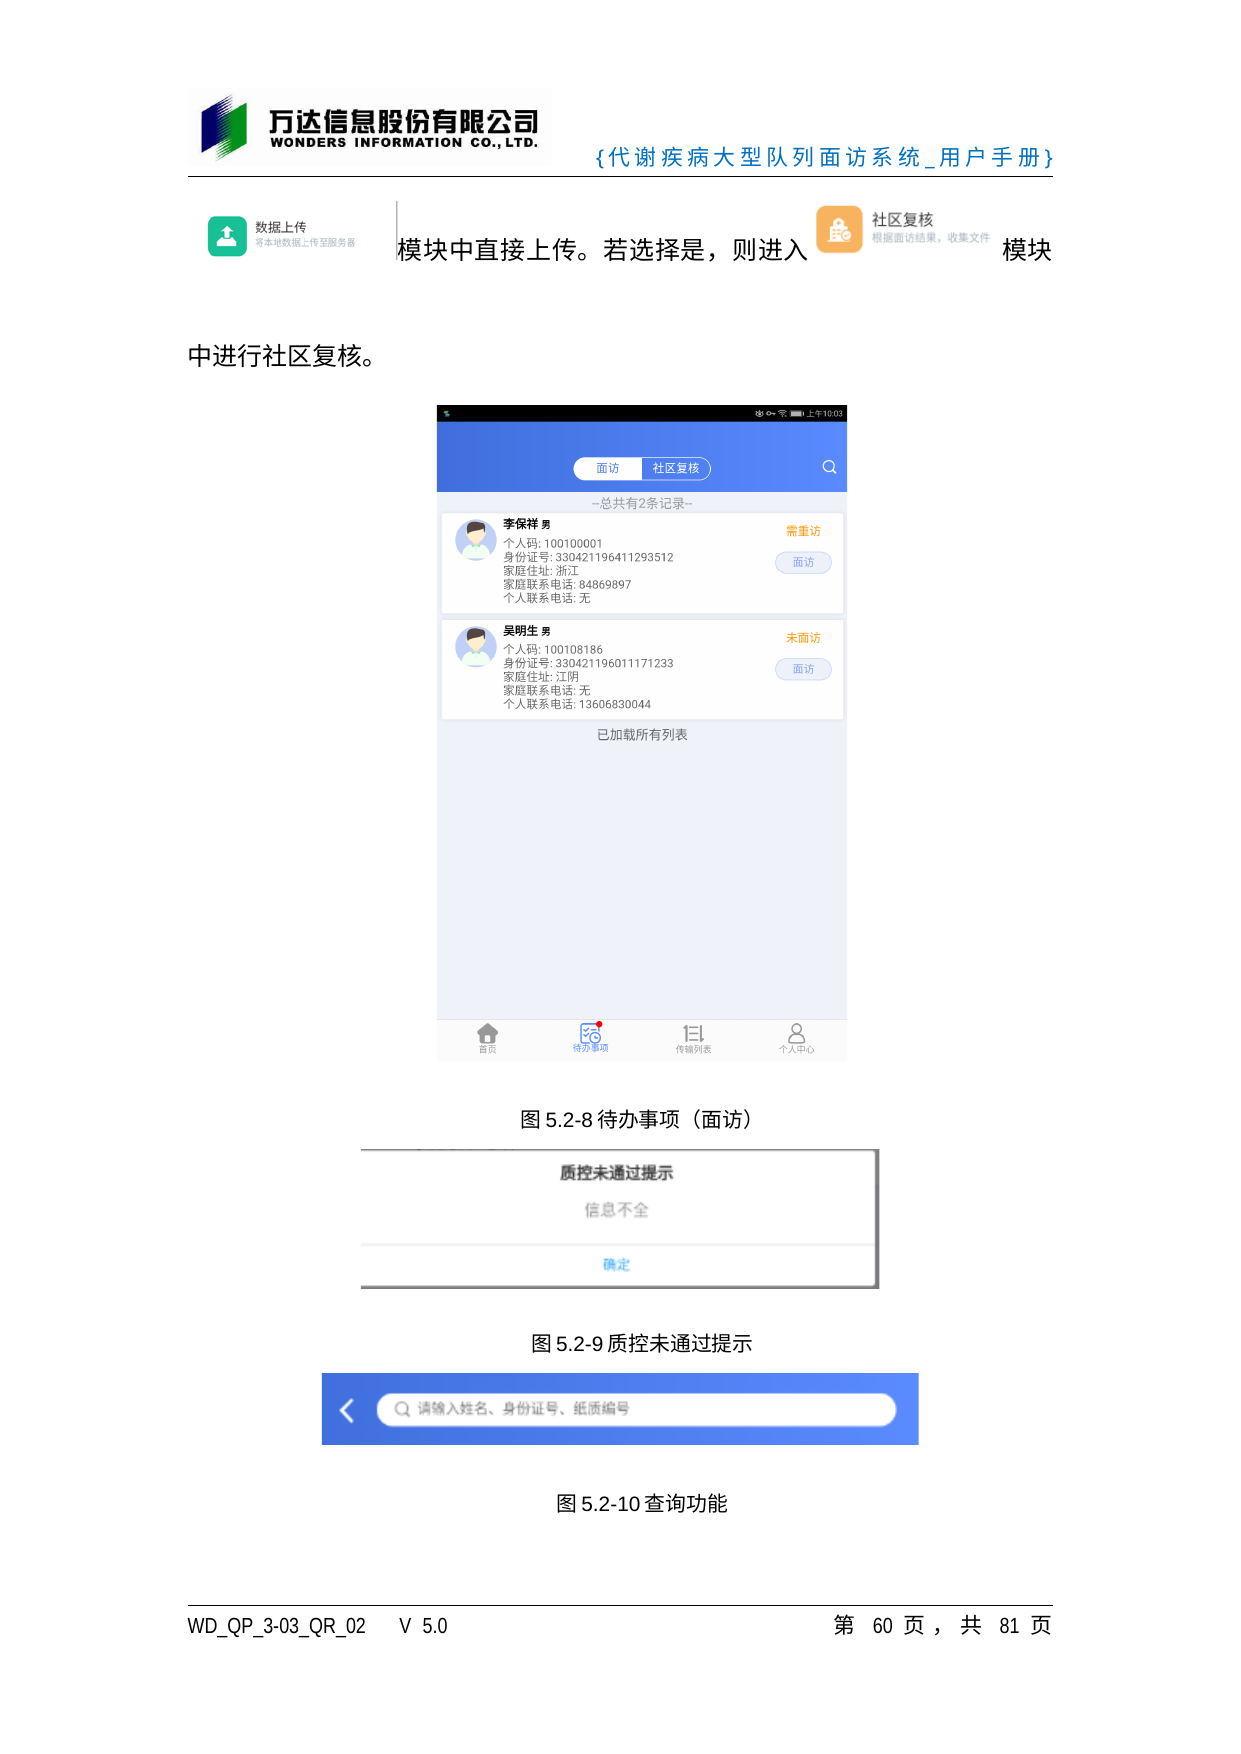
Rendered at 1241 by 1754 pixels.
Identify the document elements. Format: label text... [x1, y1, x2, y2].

text 图5.2-10查询功能 [187, 1486, 1053, 1518]
picture [187, 201, 398, 260]
picture [187, 88, 552, 166]
text 图5.2-8待办事项（面访） [187, 1102, 1053, 1134]
picture [321, 1373, 919, 1445]
text 填写完相应面访信息后，点击面访界面下方的按钮，显示提示框，是否进行社区复核。如图5.2-24所示，若选择否，则完成面访，在模块中直接上传。若选择是，则进入模块中进行社区复核。 [187, 192, 1053, 387]
picture [360, 1149, 880, 1289]
picture [809, 192, 1002, 260]
picture [436, 405, 848, 1062]
text 图5.2-9质控未通过提示 [187, 1326, 1053, 1359]
